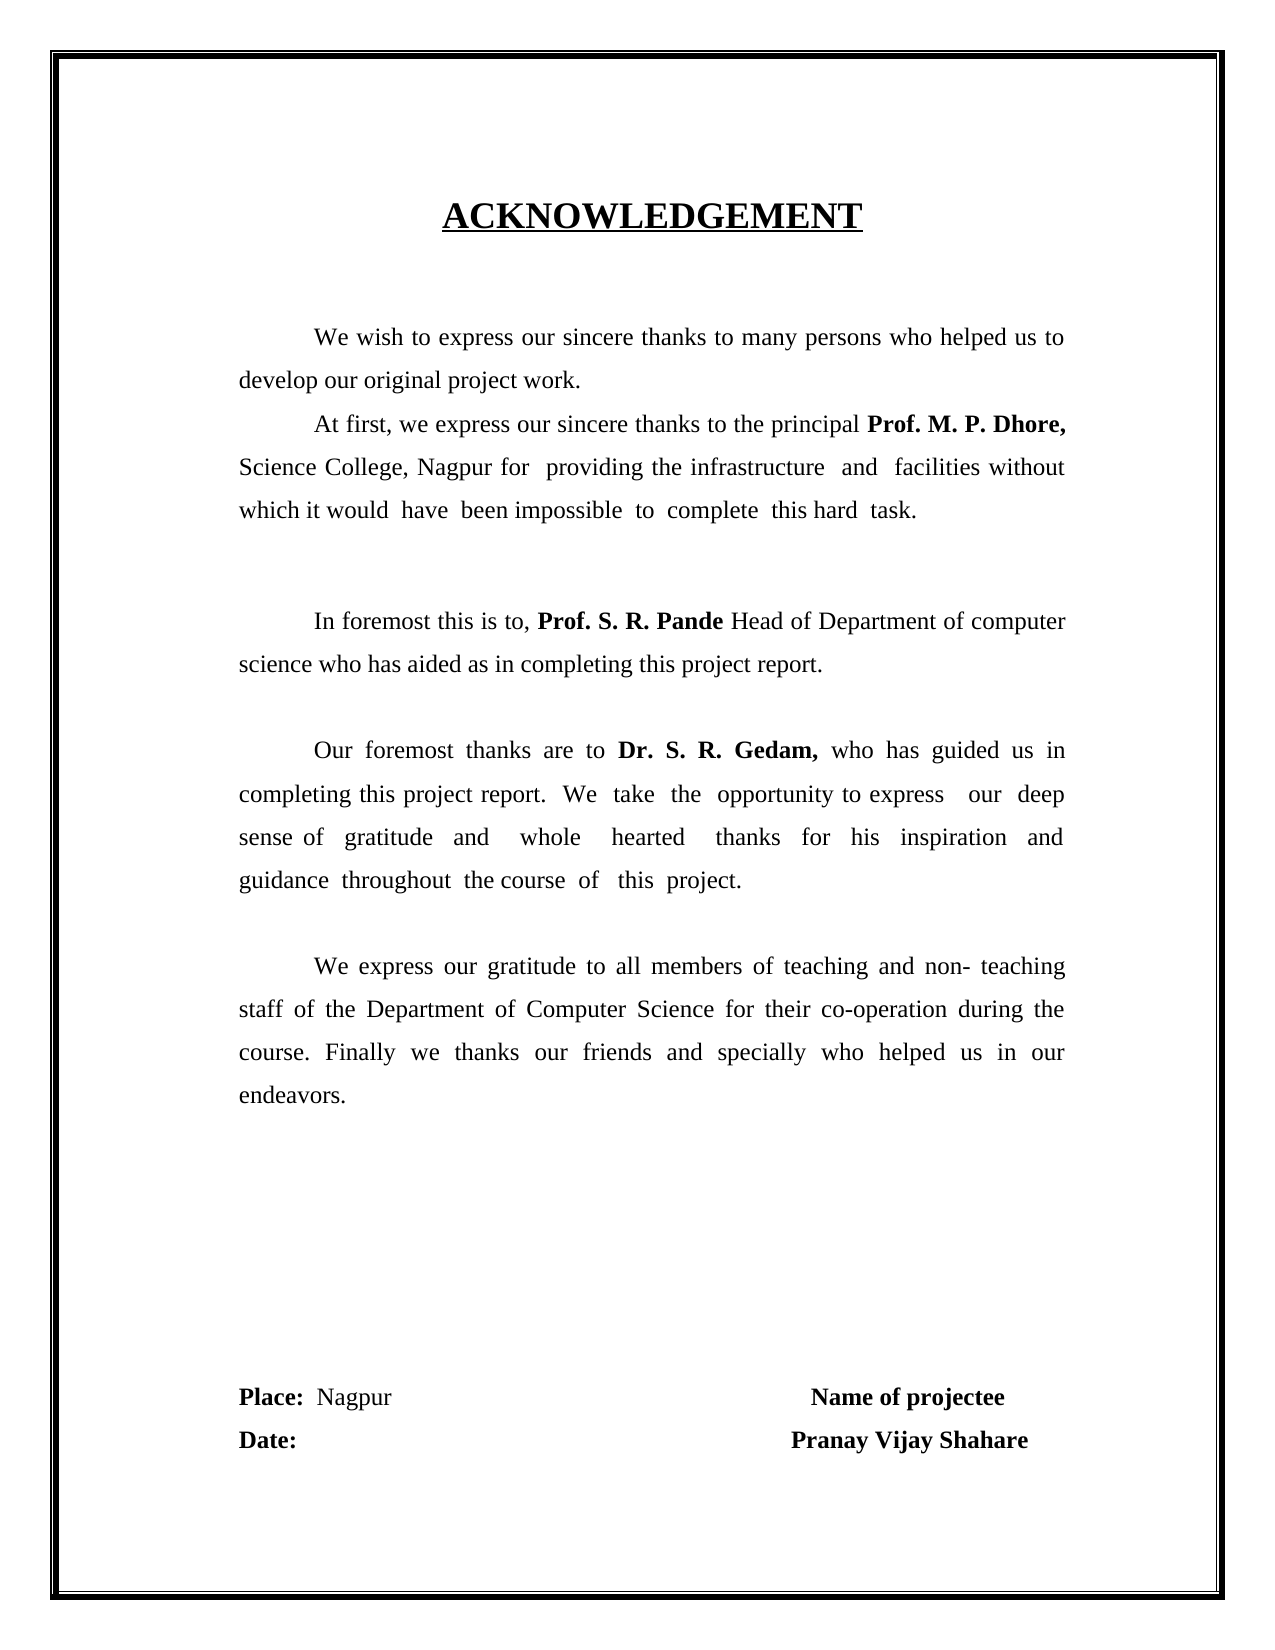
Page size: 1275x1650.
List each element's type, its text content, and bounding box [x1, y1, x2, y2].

text Our foremost thanks are to Dr. S. R. Gedam, who has guided us in completing this project report. We take the opportunity to express our deep sense of gratitude and whole hearted thanks for his inspiration and guidance throughout the course of this project. [239, 736, 1066, 894]
text At first, we express our sincere thanks to the principal Prof. M. P. Dhore, Science College, Nagpur for providing the infrastructure and facilities without which it would have been impossible to complete this hard task. [239, 409, 1066, 524]
text Date: Pranay Vijay Shahare [239, 1426, 1066, 1454]
text ACKNOWLEDGEMENT [239, 193, 1066, 236]
text Place: Nagpur Name of projectee [239, 1382, 1066, 1411]
text We express our gratitude to all members of teaching and non- teaching staff of the Department of Computer Science for their co-operation during the course. Finally we thanks our friends and specially who helped us in our endeavors. [239, 951, 1066, 1109]
text We wish to express our sincere thanks to many persons who helped us to develop our original project work. [239, 322, 1066, 394]
text In foremost this is to, Prof. S. R. Pande Head of Department of computer science who has aided as in completing this project report. [239, 606, 1066, 678]
